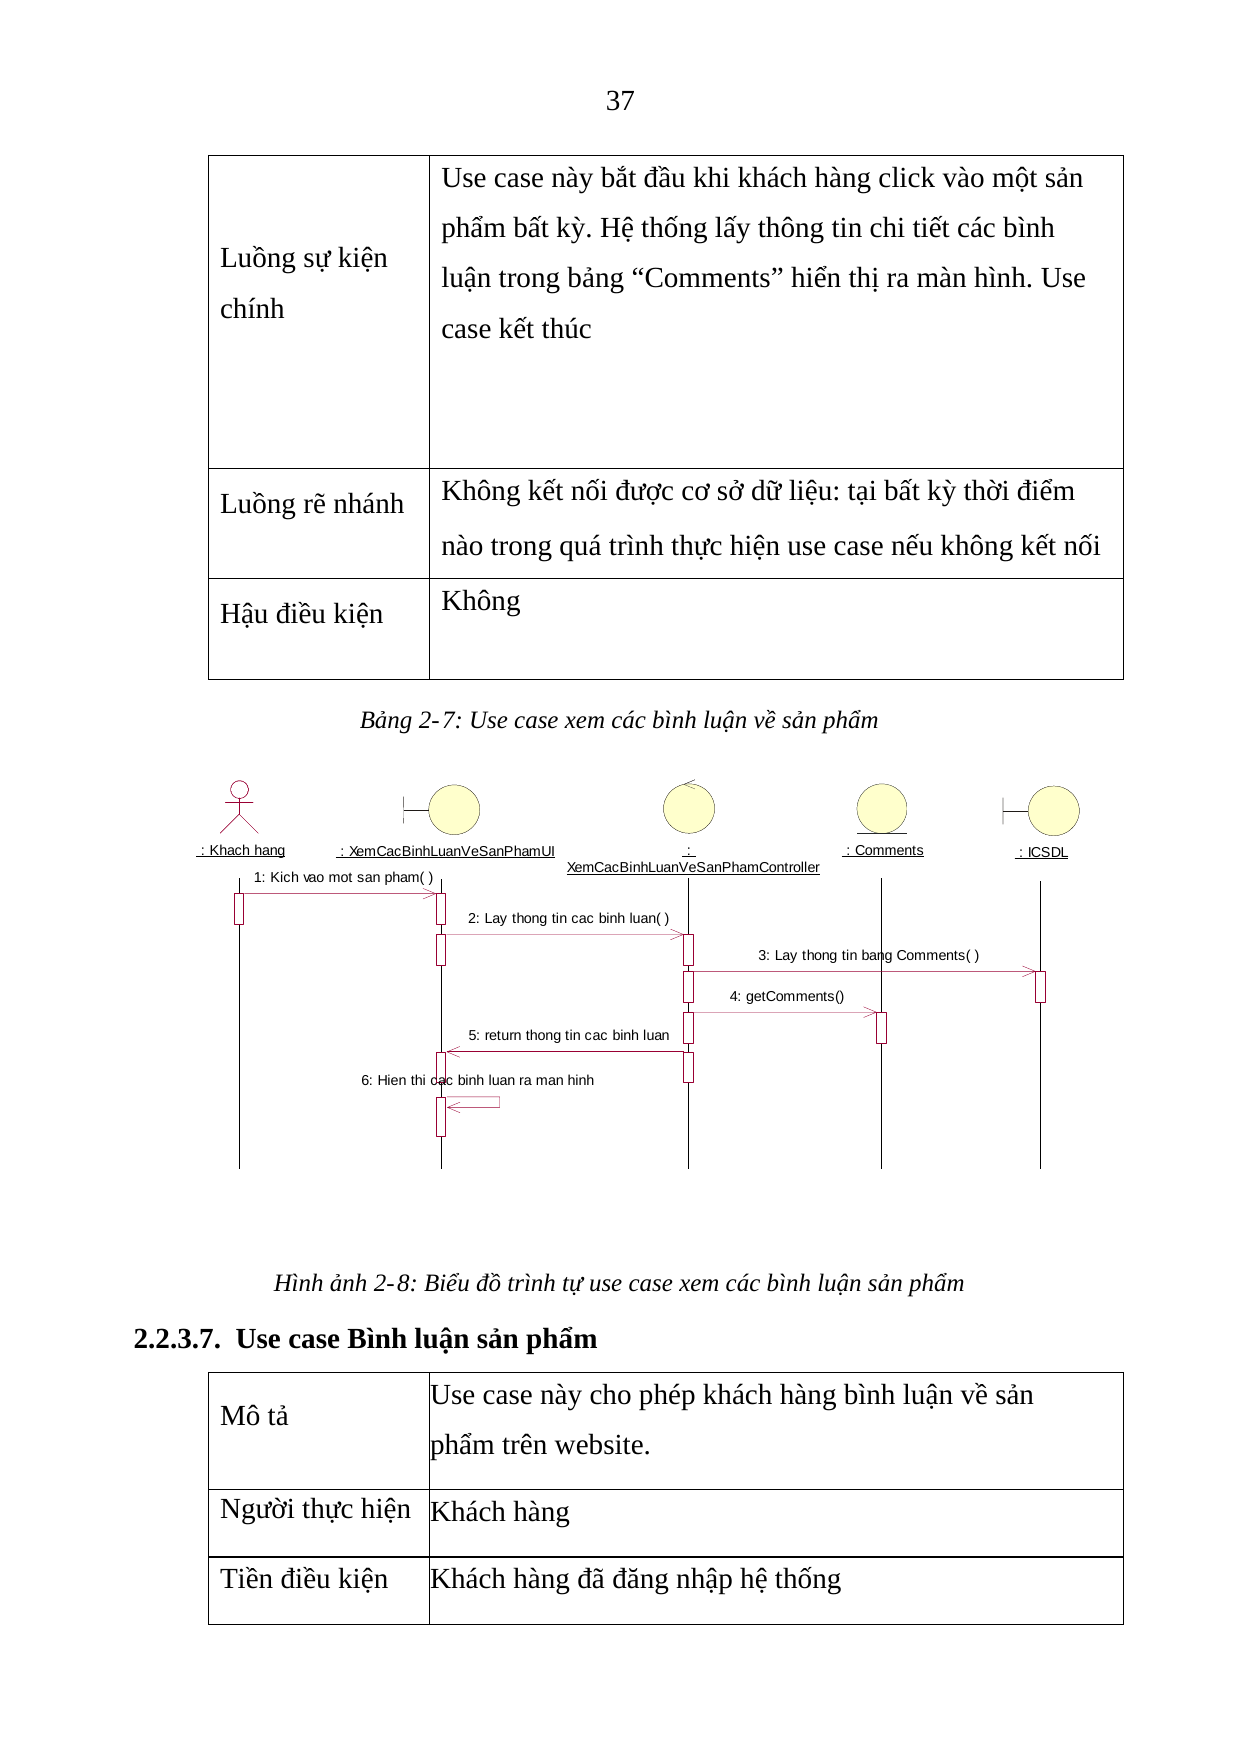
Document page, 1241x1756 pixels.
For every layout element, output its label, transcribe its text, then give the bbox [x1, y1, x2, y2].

table_cell Luồng rẽ nhánh [209, 469, 429, 578]
table_cell Tiền điều kiện [209, 1558, 429, 1624]
table_cell Không kết nối được cơ sở dữ liệu: tại bất kỳ thời điểm nào trong quá trình thực hiện use case nếu không kết nối [430, 469, 1123, 578]
subtitle Use case Bình luận sản phẩm [133, 1321, 1107, 1355]
table_header Use case này cho phép khách hàng bình luận về sản phẩm trên website. [430, 1373, 1123, 1489]
table_cell Luồng sự kiện chính [209, 156, 429, 468]
table_cell Không [430, 579, 1123, 679]
table_cell Khách hàng [430, 1490, 1123, 1556]
table_cell Hậu điều kiện [209, 579, 429, 679]
text Bảng 2-7: Use case xem các bình luận về sản phẩm [133, 705, 1107, 734]
table_header Mô tả [209, 1373, 429, 1489]
table_cell Người thực hiện [209, 1490, 429, 1556]
table_cell Use case này bắt đầu khi khách hàng click vào một sản phẩm bất kỳ. Hệ thống lấy thông tin chi tiết các bình luận trong bảng “Comments” hiển thị ra màn hình. Use case kết thúc [430, 156, 1123, 468]
table_cell Khách hàng đã đăng nhập hệ thống [430, 1558, 1123, 1624]
